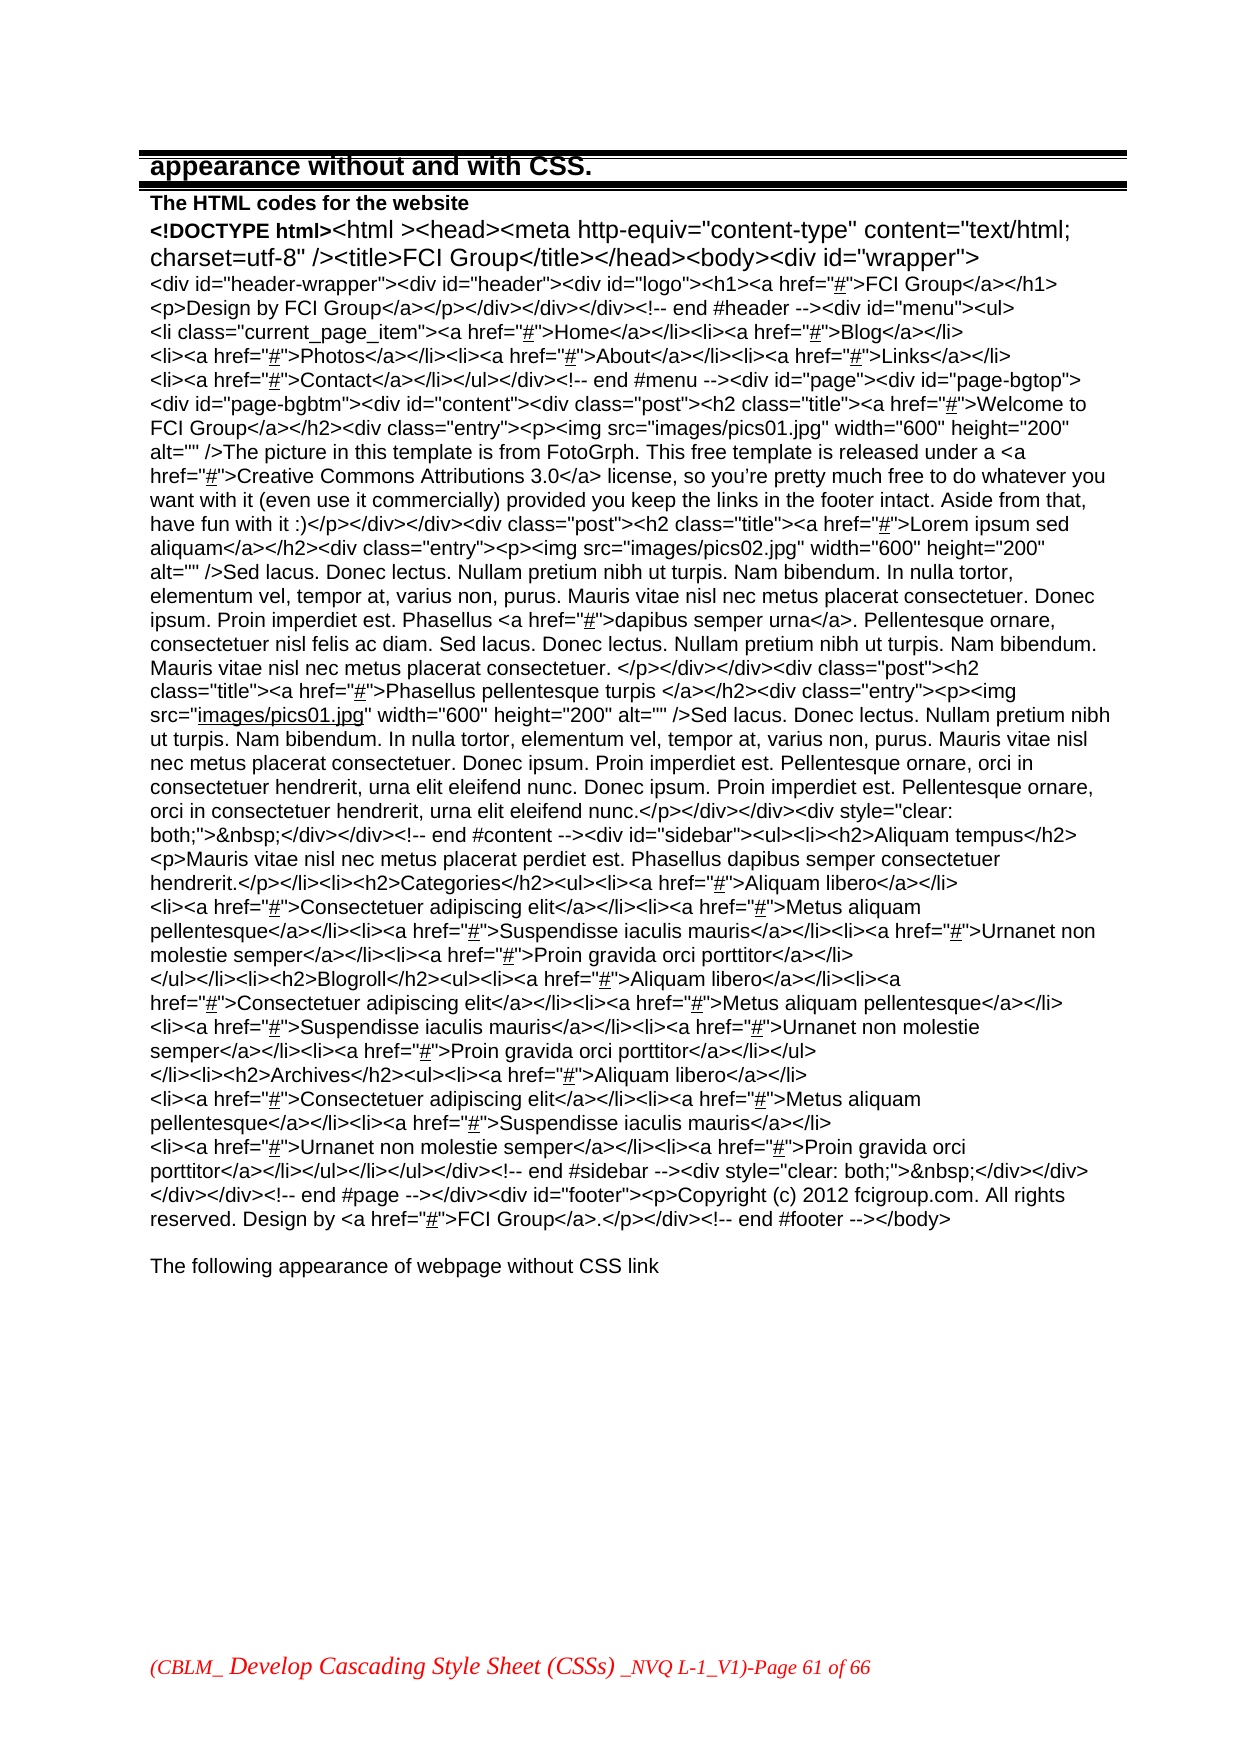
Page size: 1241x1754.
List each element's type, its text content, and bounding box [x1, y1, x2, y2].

text </ul></li><li><h2>Blogroll</h2><ul><li><a href="#">Aliquam libero</a></li><li><a href="#">Consectetuer adipiscing elit</a></li><li><a href="#">Metus aliquam pellentesque</a></li> [150, 967, 1116, 1015]
text <li class="current_page_item"><a href="#">Home</a></li><li><a href="#">Blog</a></li> [150, 320, 1116, 344]
text <li><a href="#">Consectetuer adipiscing elit</a></li><li><a href="#">Metus aliquam pellentesque</a></li><li><a href="#">Suspendisse iaculis mauris</a></li><li><a href="#">Urnanet non molestie semper</a></li><li><a href="#">Proin gravida orci porttitor</a></li> [150, 895, 1116, 967]
text The following appearance of webpage without CSS link [150, 1254, 1116, 1278]
text <li><a href="#">Contact</a></li></ul></div><!-- end #menu --><div id="page"><div id="page-bgtop"> [150, 368, 1116, 392]
text <p>Design by FCI Group</a></p></div></div></div><!-- end #header --><div id="menu"><ul> [150, 296, 1116, 320]
text <p>Mauris vitae nisl nec metus placerat perdiet est. Phasellus dapibus semper consectetuer hendrerit.</p></li><li><h2>Categories</h2><ul><li><a href="#">Aliquam libero</a></li> [150, 847, 1116, 895]
text <li><a href="#">Consectetuer adipiscing elit</a></li><li><a href="#">Metus aliquam pellentesque</a></li><li><a href="#">Suspendisse iaculis mauris</a></li> [150, 1087, 1116, 1134]
text <li><a href="#">Photos</a></li><li><a href="#">About</a></li><li><a href="#">Links</a></li> [150, 344, 1116, 368]
text <li><a href="#">Urnanet non molestie semper</a></li><li><a href="#">Proin gravida orci porttitor</a></li></ul></li></ul></div><!-- end #sidebar --><div style="clear: both;">&nbsp;</div></div> [150, 1134, 1116, 1182]
text <li><a href="#">Suspendisse iaculis mauris</a></li><li><a href="#">Urnanet non molestie semper</a></li><li><a href="#">Proin gravida orci porttitor</a></li></ul> </li><li><h2>Archives</h2><ul><li><a href="#">Aliquam libero</a></li> [150, 1015, 1116, 1087]
text </div></div><!-- end #page --></div><div id="footer"><p>Copyright (c) 2012 fcigroup.com. All rights reserved. Design by <a href="#">FCI Group</a>.</p></div><!-- end #footer --></body> [150, 1182, 1116, 1230]
text <!DOCTYPE html><html ><head><meta http-equiv="content-type" content="text/html; charset=utf-8" /><title>FCI Group</title></head><body><div id="wrapper"> [150, 214, 1116, 272]
text The HTML codes for the website [150, 191, 1116, 214]
text <div id="page-bgbtm"><div id="content"><div class="post"><h2 class="title"><a href="#">Welcome to FCI Group</a></h2><div class="entry"><p><img src="images/pics01.jpg" width="600" height="200" alt="" />The picture in this template is from FotoGrph. This free template is released under a <a href="#">Creative Commons Attributions 3.0</a> license, so you’re pretty much free to do whatever you want with it (even use it commercially) provided you keep the links in the footer intact. Aside from that, have fun with it :)</p></div></div><div class="post"><h2 class="title"><a href="#">Lorem ipsum sed aliquam</a></h2><div class="entry"><p><img src="images/pics02.jpg" width="600" height="200" alt="" />Sed lacus. Donec lectus. Nullam pretium nibh ut turpis. Nam bibendum. In nulla tortor, elementum vel, tempor at, varius non, purus. Mauris vitae nisl nec metus placerat consectetuer. Donec ipsum. Proin imperdiet est. Phasellus <a href="#">dapibus semper urna</a>. Pellentesque ornare, consectetuer nisl felis ac diam. Sed lacus. Donec lectus. Nullam pretium nibh ut turpis. Nam bibendum. Mauris vitae nisl nec metus placerat consectetuer. </p></div></div><div class="post"><h2 class="title"><a href="#">Phasellus pellentesque turpis </a></h2><div class="entry"><p><img src="images/pics01.jpg" width="600" height="200" alt="" />Sed lacus. Donec lectus. Nullam pretium nibh ut turpis. Nam bibendum. In nulla tortor, elementum vel, tempor at, varius non, purus. Mauris vitae nisl nec metus placerat consectetuer. Donec ipsum. Proin imperdiet est. Pellentesque ornare, orci in consectetuer hendrerit, urna elit eleifend nunc. Donec ipsum. Proin imperdiet est. Pellentesque ornare, orci in consectetuer hendrerit, urna elit eleifend nunc.</p></div></div><div style="clear: both;">&nbsp;</div></div><!-- end #content --><div id="sidebar"><ul><li><h2>Aliquam tempus</h2> [150, 392, 1116, 847]
text <div id="header-wrapper"><div id="header"><div id="logo"><h1><a href="#">FCI Group</a></h1> [150, 272, 1116, 296]
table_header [139, 159, 1127, 181]
